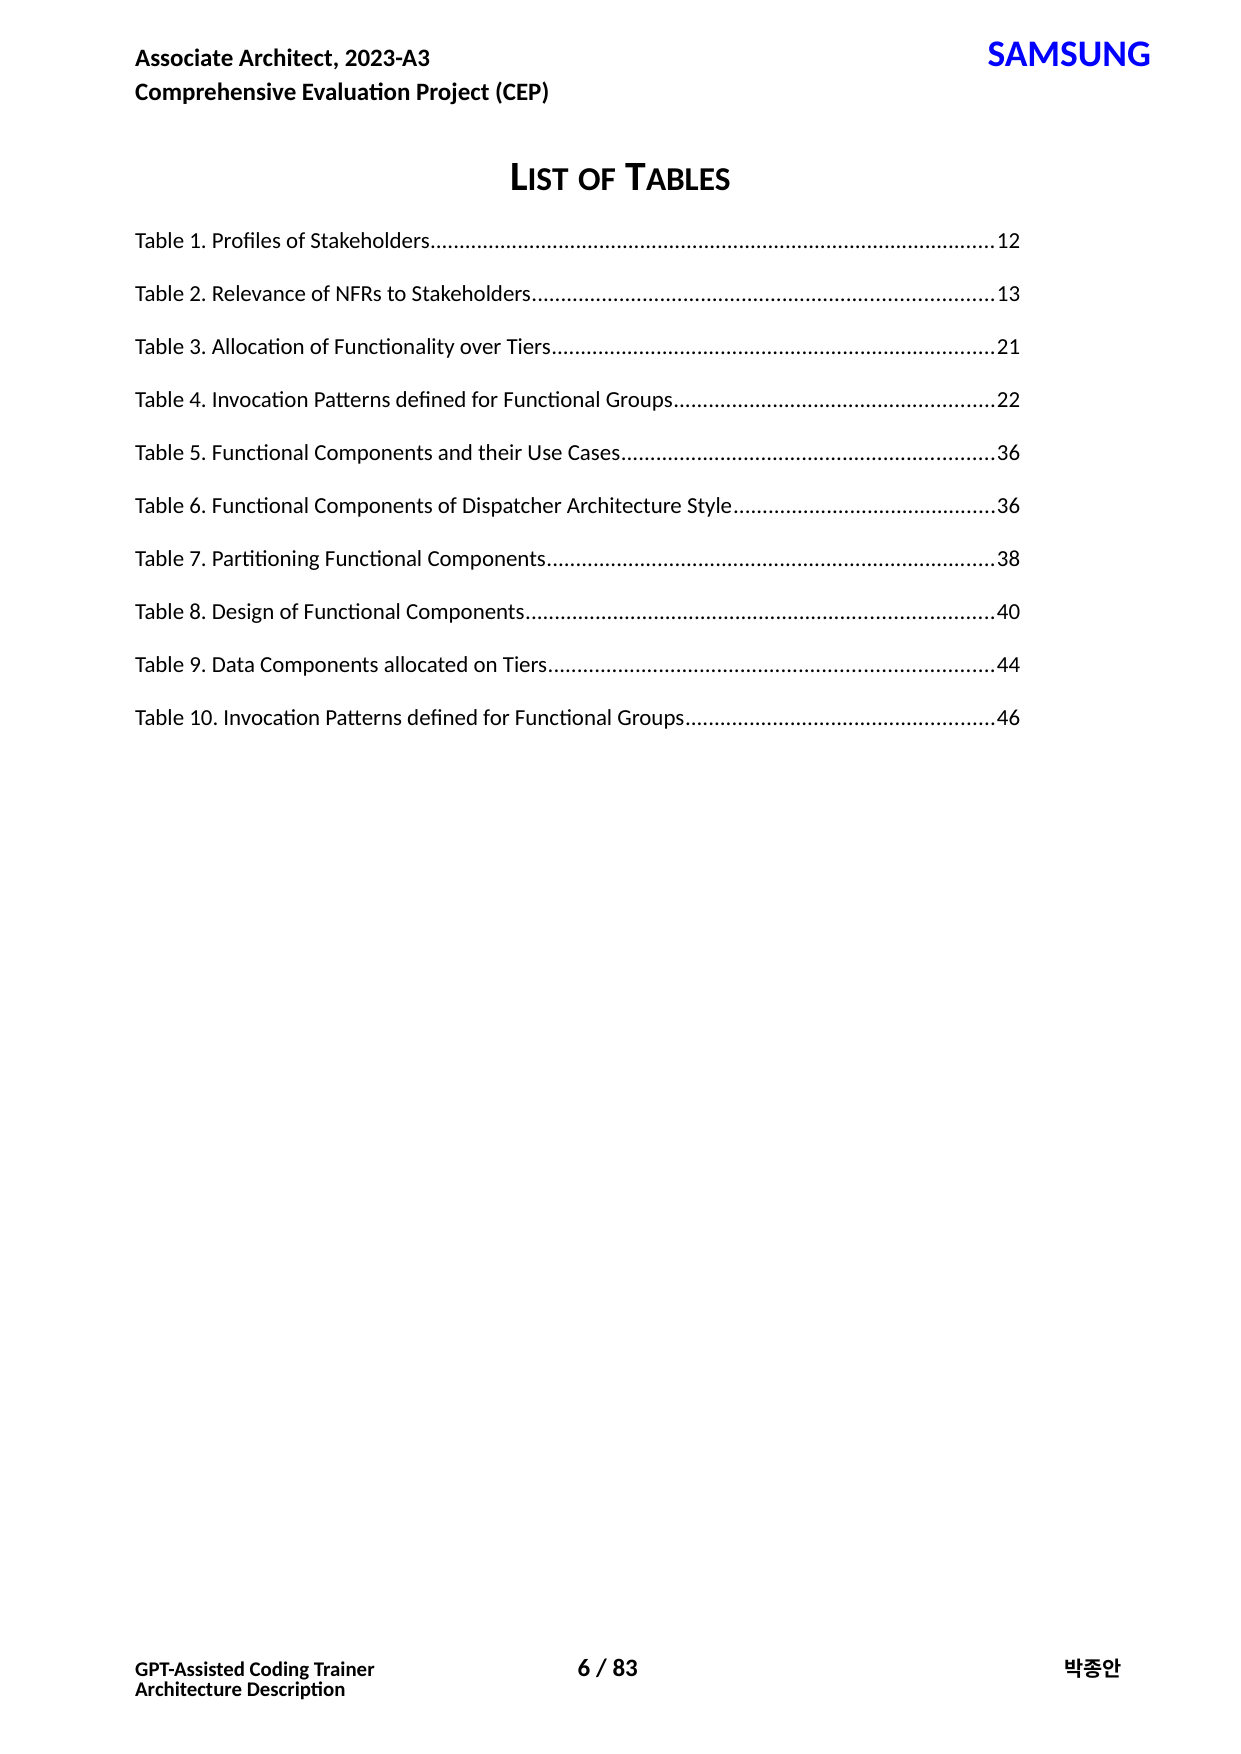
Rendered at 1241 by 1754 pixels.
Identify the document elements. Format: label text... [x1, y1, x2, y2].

text Table 7. Partitioning Functional Components 38 [135, 544, 1105, 572]
text Table 4. Invocation Patterns defined for Functional Groups 22 [135, 385, 1105, 413]
text Table 5. Functional Components and their Use Cases 36 [135, 438, 1105, 466]
text Table 9. Data Components allocated on Tiers 44 [135, 650, 1105, 678]
text Table 1. Profiles of Stakeholders 12 [135, 226, 1105, 254]
text Table 10. Invocation Patterns defined for Functional Groups 46 [135, 703, 1105, 731]
text Table 2. Relevance of NFRs to Stakeholders 13 [135, 279, 1105, 307]
text List of Tables [135, 150, 1105, 201]
text Table 6. Functional Components of Dispatcher Architecture Style 36 [135, 491, 1105, 519]
text Table 8. Design of Functional Components 40 [135, 597, 1105, 625]
text Table 3. Allocation of Functionality over Tiers 21 [135, 332, 1105, 360]
